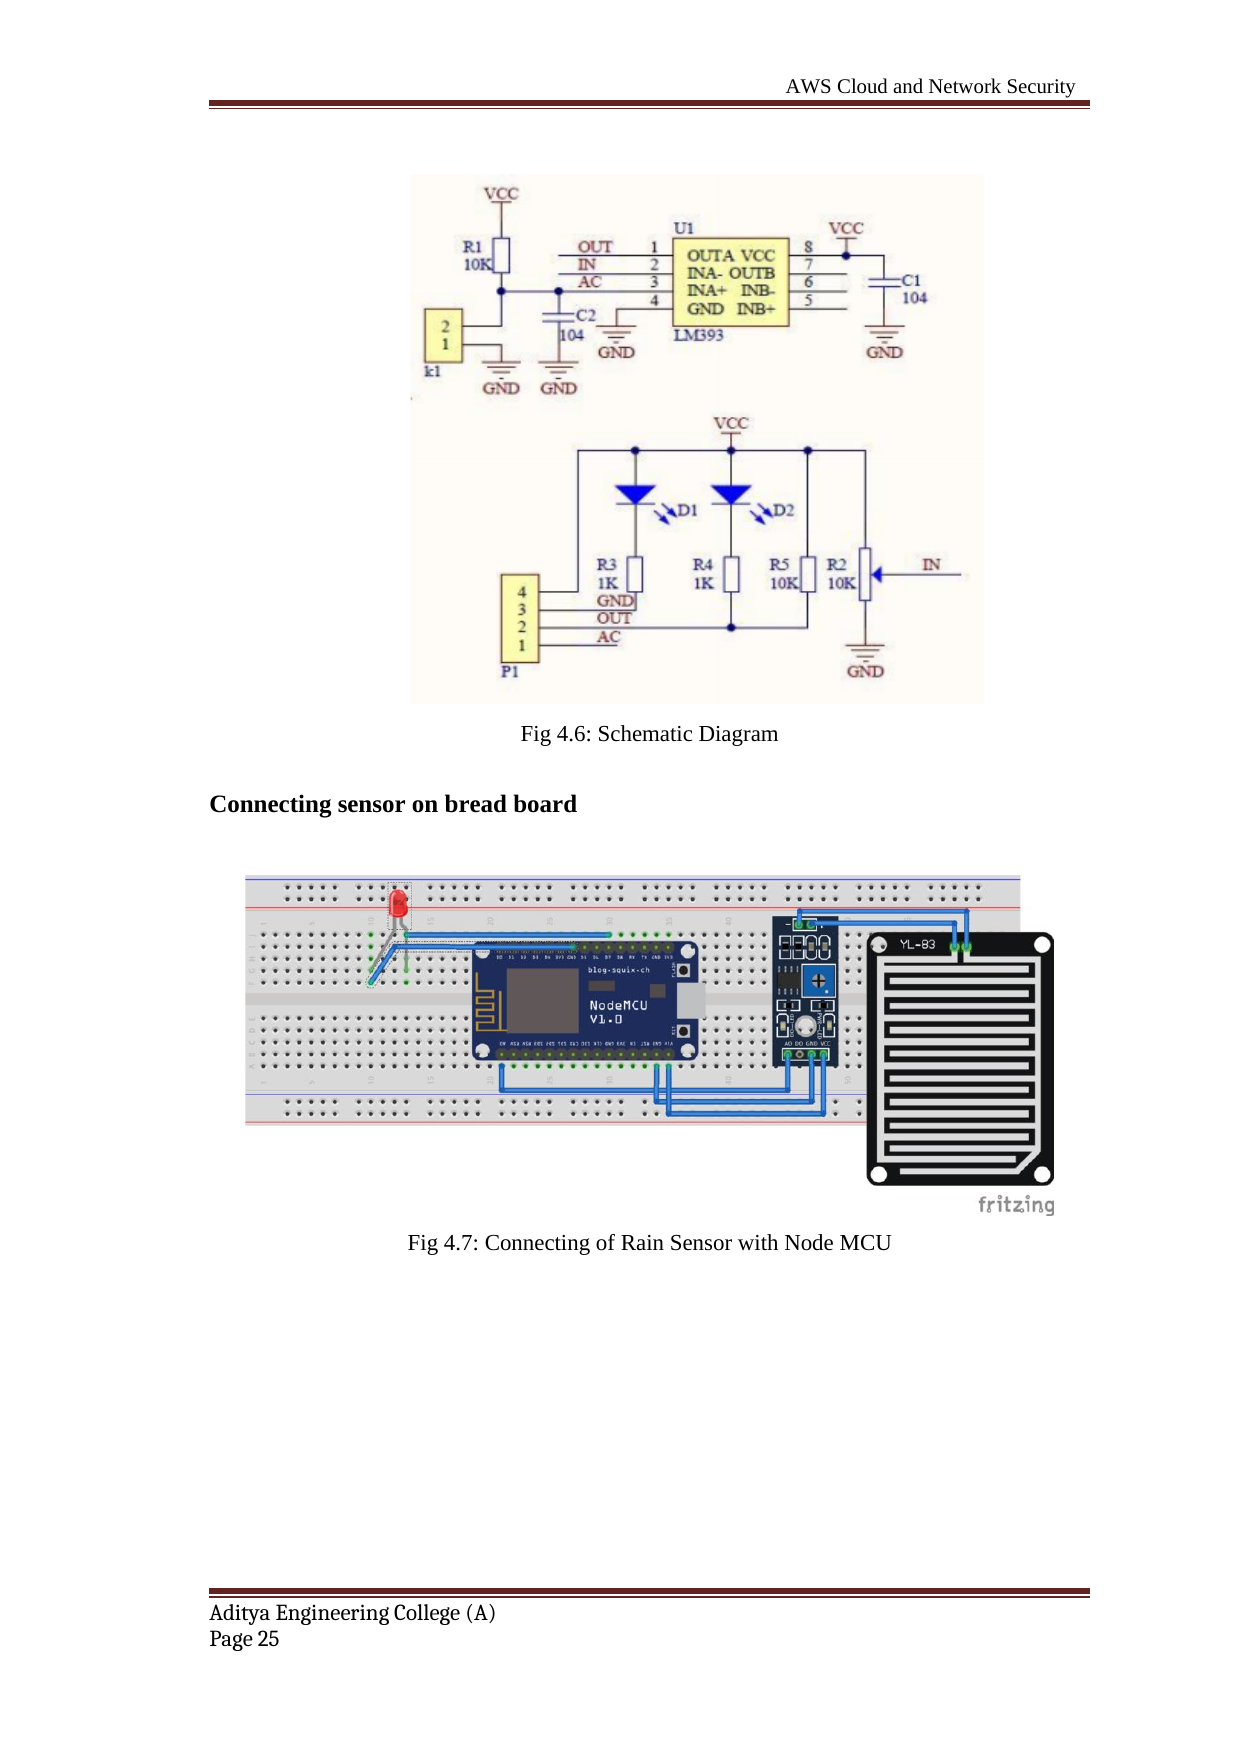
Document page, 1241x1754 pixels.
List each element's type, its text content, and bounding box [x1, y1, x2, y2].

text Fig 4.6: Schematic Diagram [209, 720, 1090, 746]
picture [245, 875, 1054, 1216]
text Fig 4.7: Connecting of Rain Sensor with Node MCU [209, 1229, 1090, 1255]
text Connecting sensor on bread board [209, 789, 1090, 818]
picture [226, 150, 1073, 720]
